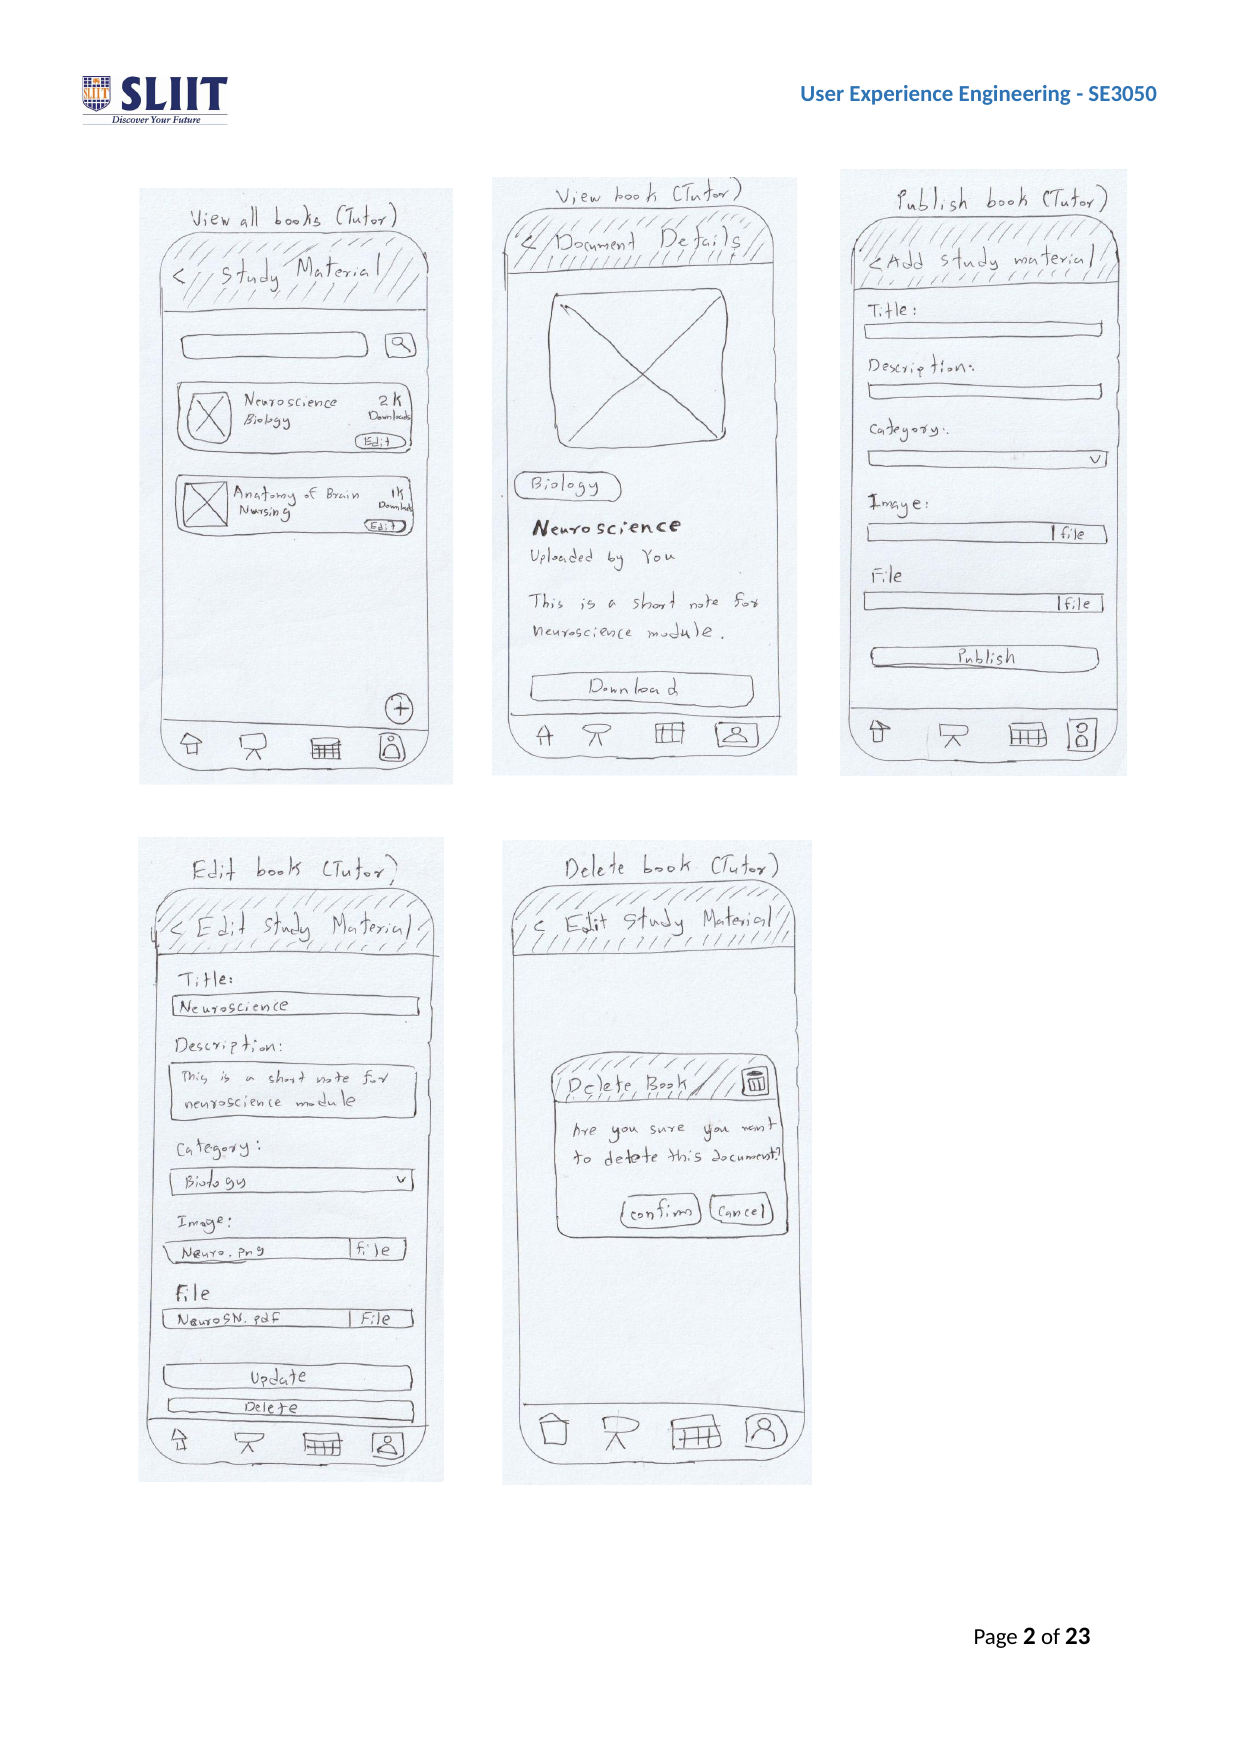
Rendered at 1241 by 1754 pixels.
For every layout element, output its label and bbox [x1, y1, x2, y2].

picture [502, 840, 813, 1485]
picture [491, 177, 798, 776]
picture [138, 837, 444, 1482]
picture [139, 188, 454, 785]
picture [839, 169, 1128, 776]
